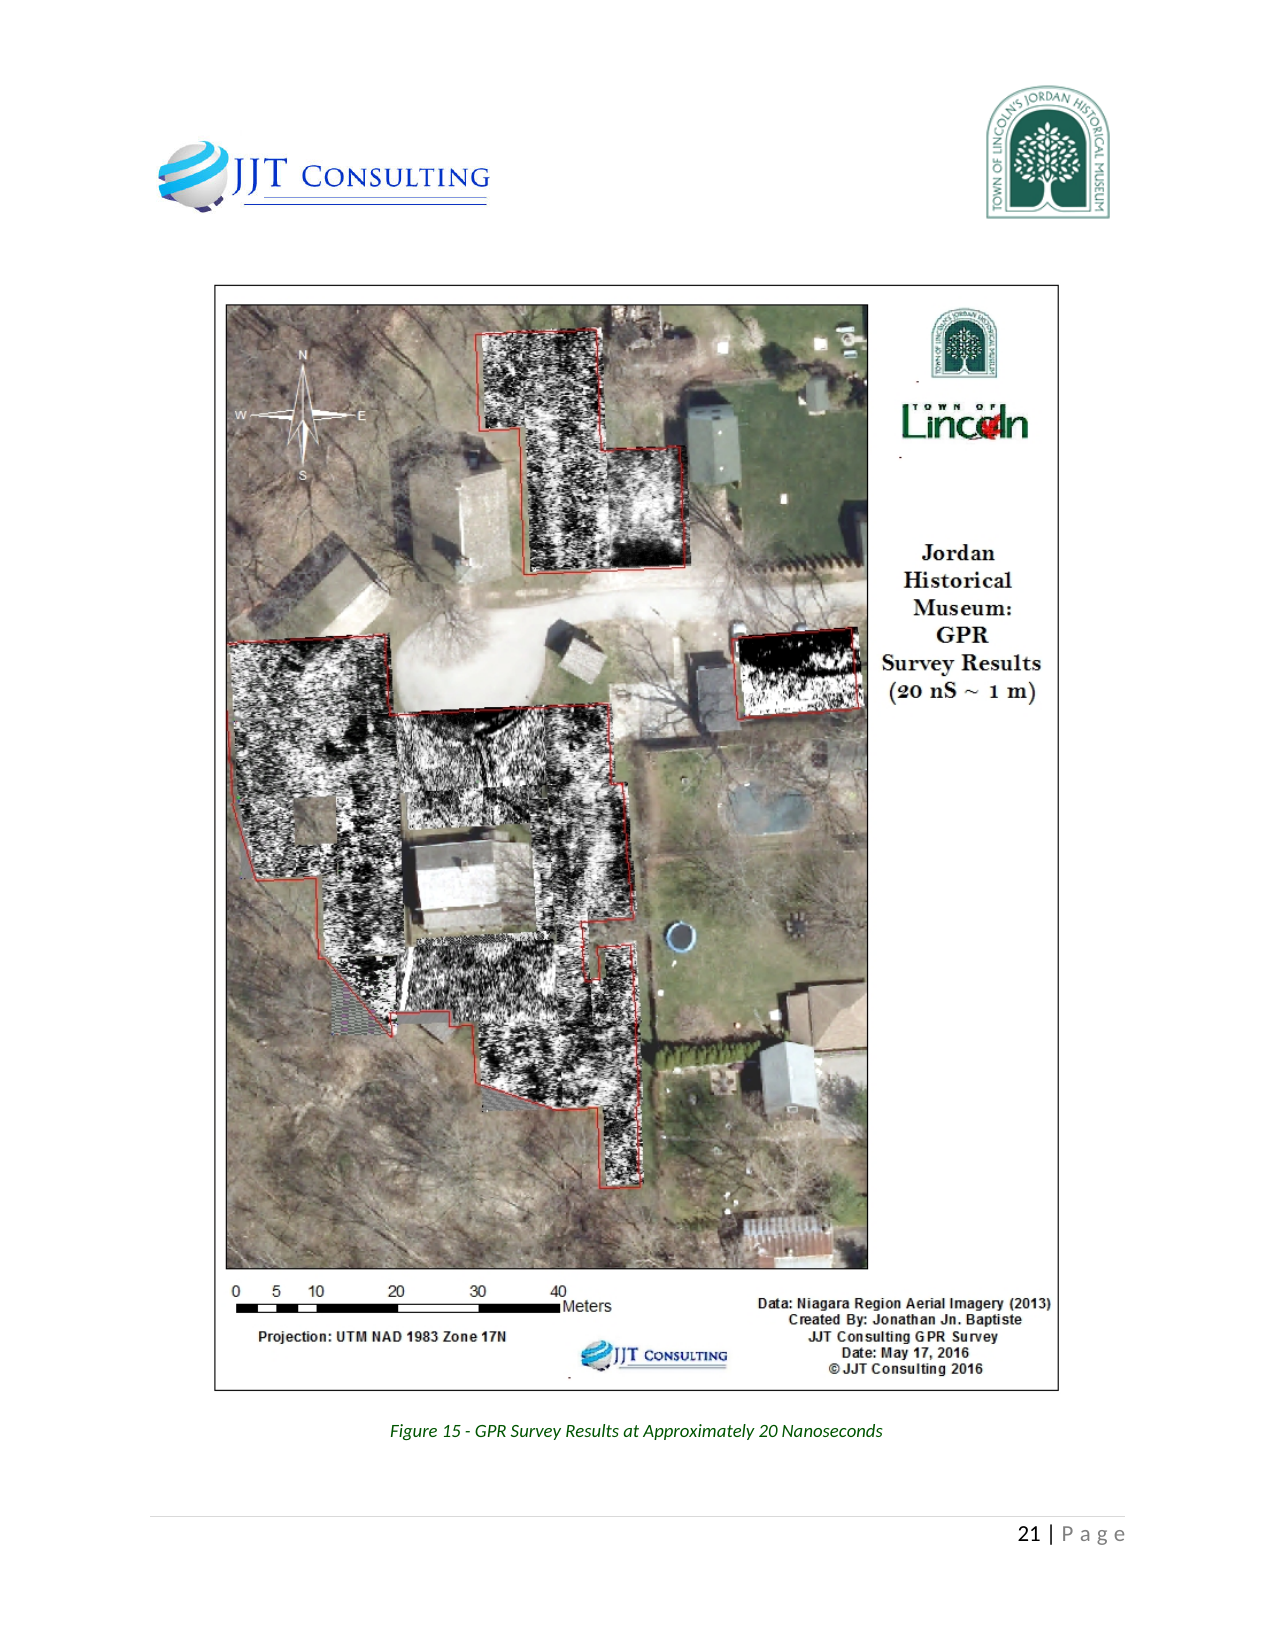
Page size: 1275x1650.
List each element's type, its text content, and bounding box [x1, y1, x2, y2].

picture [212, 283, 1063, 1394]
text Figure 15 - GPR Survey Results at Approximately 20 Nanoseconds [150, 1419, 1125, 1442]
picture [150, 130, 504, 228]
